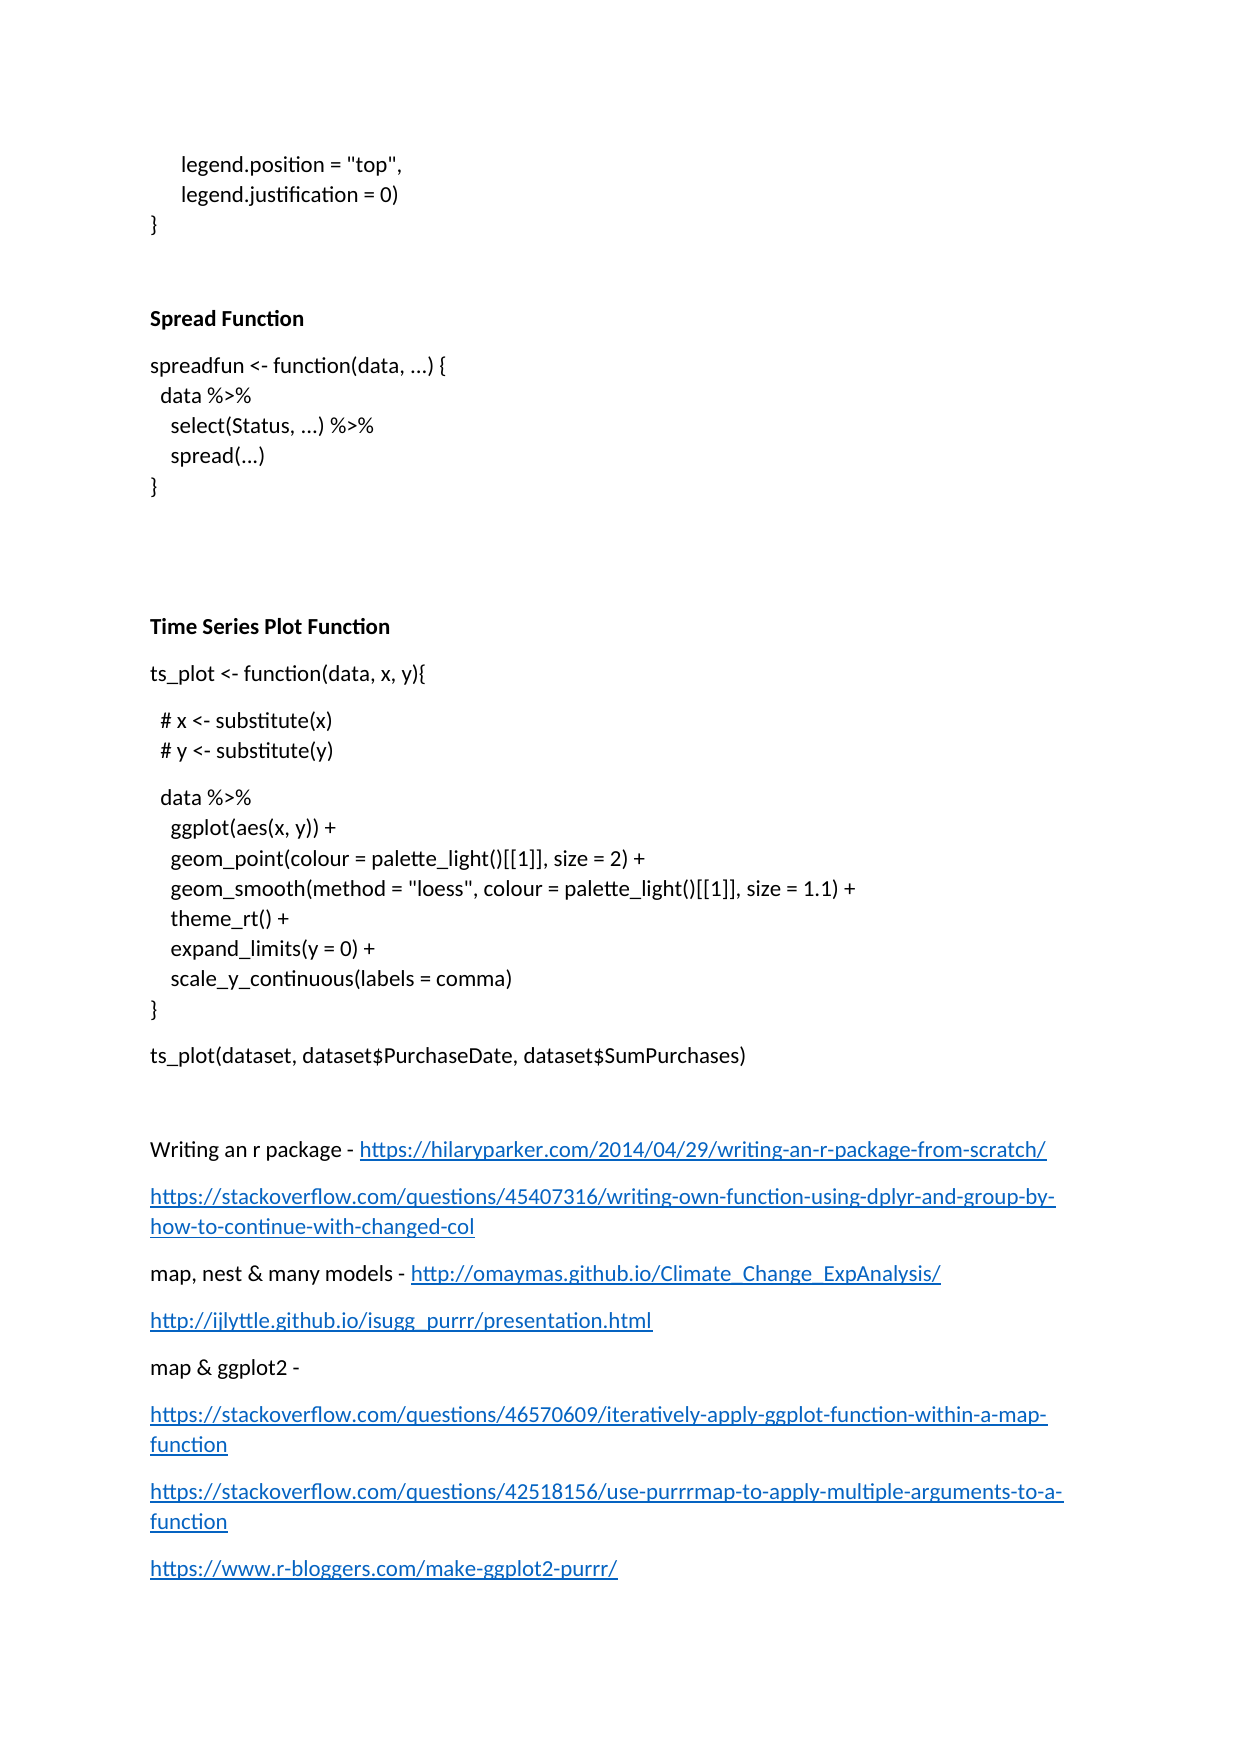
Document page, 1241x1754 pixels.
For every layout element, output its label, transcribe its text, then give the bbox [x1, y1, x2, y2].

text Writing an r package - https://hilaryparker.com/2014/04/29/writing-an-r-package-from-scratch/ [150, 1135, 1090, 1163]
text data %>% ggplot(aes(x, y)) + geom_point(colour = palette_light()[[1]], size = 2) + geom_smooth(method = "loess", colour = palette_light()[[1]], size = 1.1) + theme_rt() + expand_limits(y = 0) + scale_y_continuous(labels = comma) } [150, 783, 1090, 1023]
text https://stackoverflow.com/questions/45407316/writing-own-function-using-dplyr-and-group-by-how-to-continue-with-changed-col [150, 1182, 1090, 1241]
text ts_plot(dataset, dataset$PurchaseDate, dataset$SumPurchases) [150, 1042, 1090, 1070]
text http://ijlyttle.github.io/isugg_purrr/presentation.html [150, 1306, 1090, 1334]
text Time Series Plot Function [150, 612, 1090, 641]
text map & ggplot2 - [150, 1353, 1090, 1381]
text map, nest & many models - http://omaymas.github.io/Climate_Change_ExpAnalysis/ [150, 1259, 1090, 1287]
text https://www.r-bloggers.com/make-ggplot2-purrr/ [150, 1554, 1090, 1582]
text # x <- substitute(x) # y <- substitute(y) [150, 706, 1090, 764]
text Spread Function [150, 304, 1090, 332]
text https://stackoverflow.com/questions/42518156/use-purrrmap-to-apply-multiple-arguments-to-a-function [150, 1477, 1090, 1535]
text spreadfun <- function(data, ...) { data %>% select(Status, ...) %>% spread(...) } [150, 351, 1090, 500]
text ts_plot <- function(data, x, y){ [150, 659, 1090, 687]
text https://stackoverflow.com/questions/46570609/iteratively-apply-ggplot-function-within-a-map-function [150, 1400, 1090, 1458]
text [150, 150, 1090, 238]
